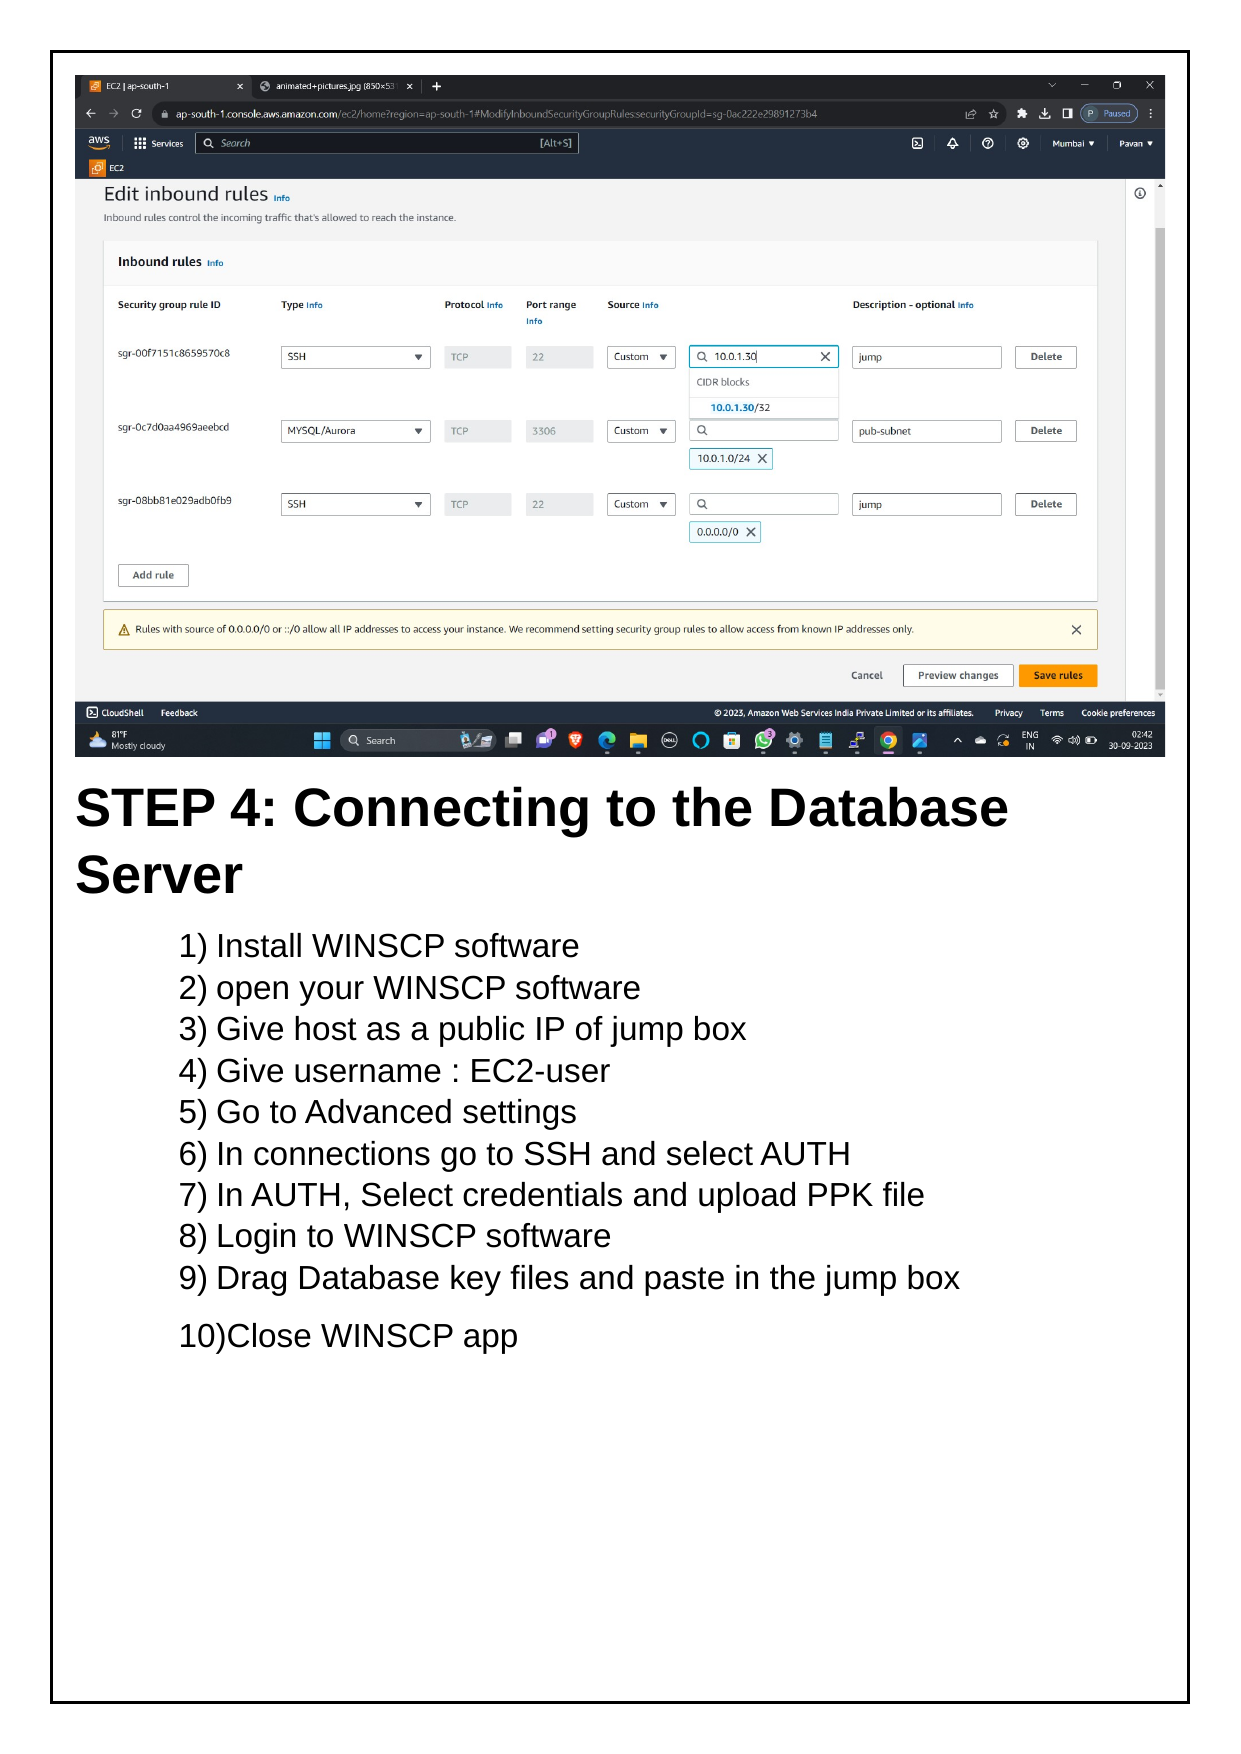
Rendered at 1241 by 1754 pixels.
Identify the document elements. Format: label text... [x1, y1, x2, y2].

list Login to WINSCP software [178, 1216, 1165, 1255]
list Give username : EC2-user [178, 1051, 1165, 1089]
list Go to Advanced settings [178, 1092, 1165, 1131]
list Install WINSCP software [178, 926, 1165, 965]
list In connections go to SSH and select AUTH [178, 1133, 1165, 1172]
list Give host as a public IP of jump box [178, 1009, 1165, 1048]
list In AUTH, Select credentials and upload PPK file [178, 1175, 1165, 1213]
text STEP 4: Connecting to the Database Server [75, 775, 1165, 905]
text 10)Close WINSCP app [178, 1316, 1165, 1354]
picture [75, 75, 1166, 757]
list Drag Database key files and paste in the jump box [178, 1258, 1165, 1296]
list open your WINSCP software [178, 968, 1165, 1006]
